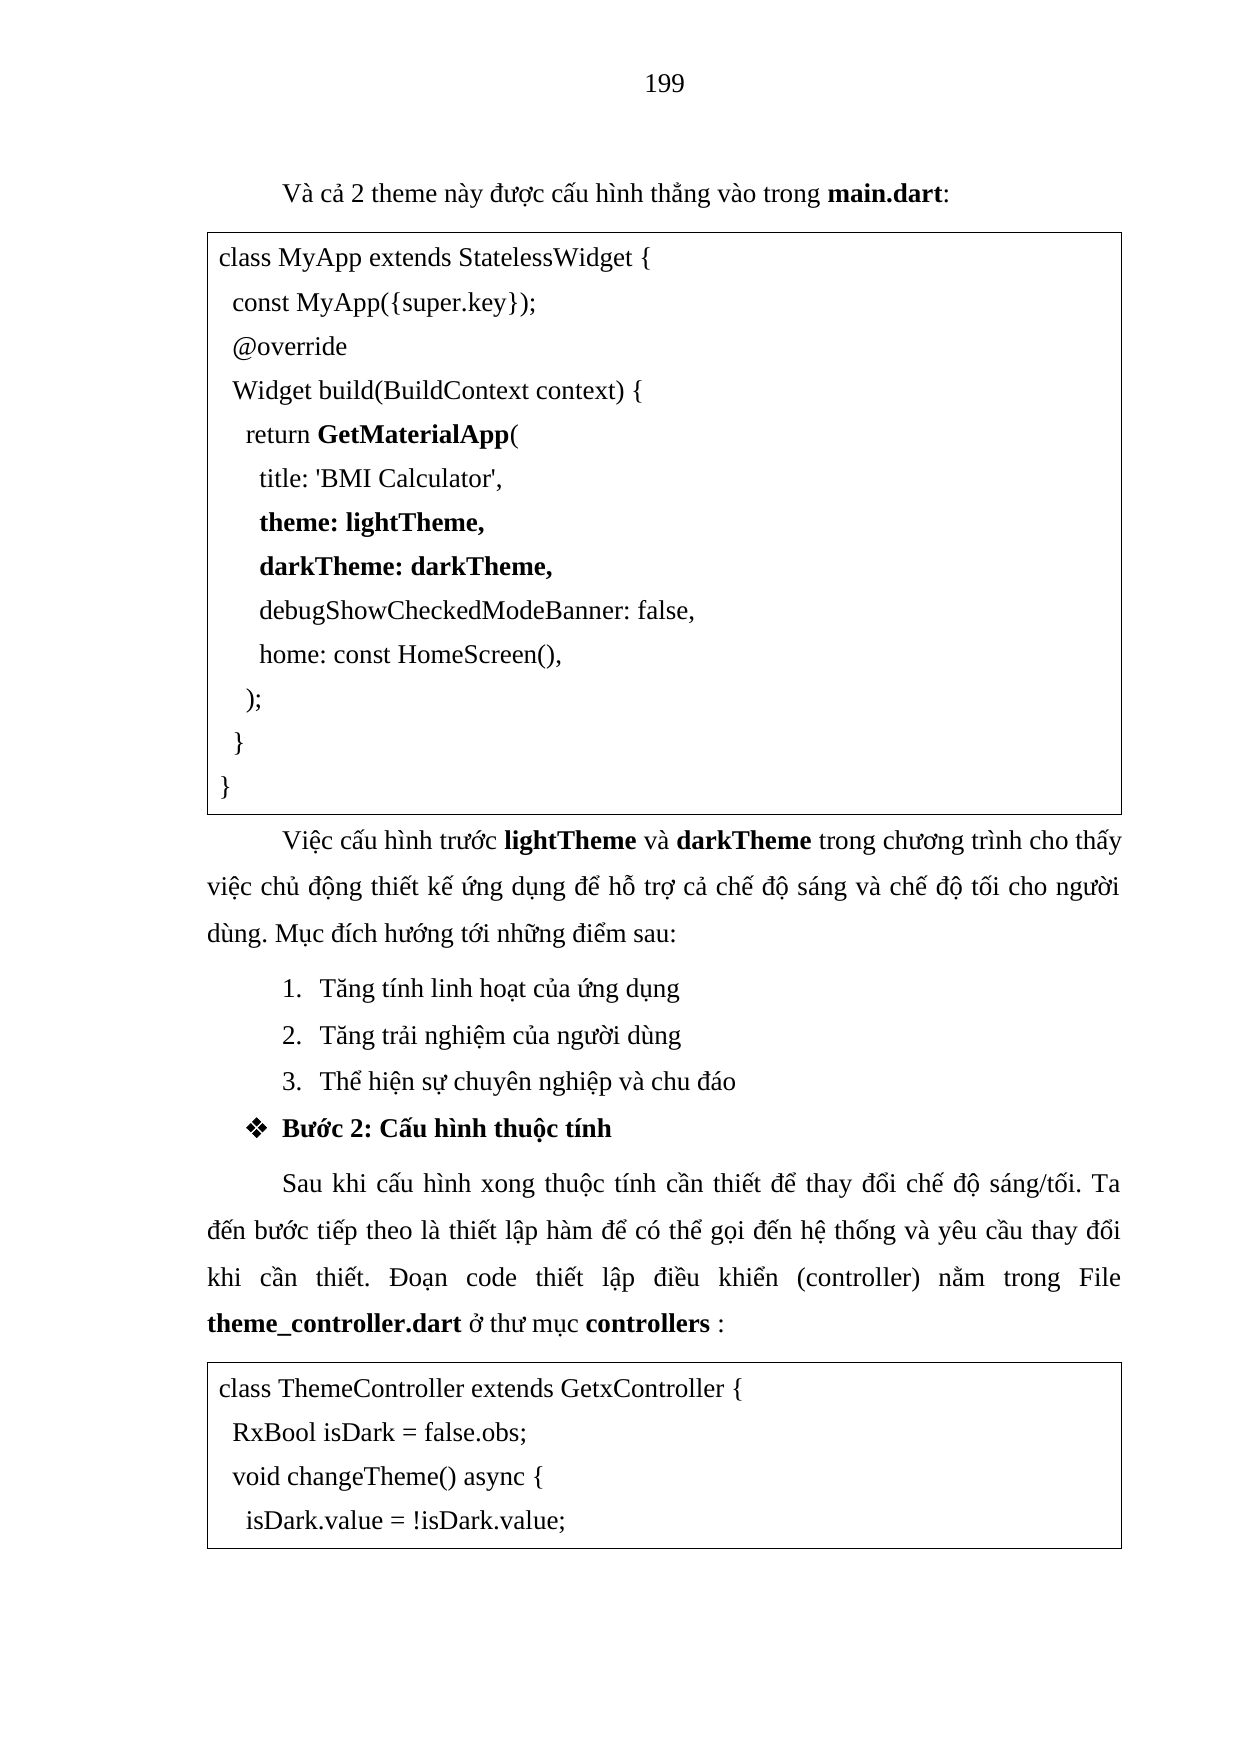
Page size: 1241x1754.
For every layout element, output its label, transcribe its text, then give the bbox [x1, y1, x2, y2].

text Sau khi cấu hình xong thuộc tính cần thiết để thay đổi chế độ sáng/tối. Ta đến bước tiếp theo là thiết lập hàm để có thể gọi đến hệ thống và yêu cầu thay đổi khi cần thiết. Đoạn code thiết lập điều khiển (controller) nằm trong File theme_controller.dart ở thư mục controllers : [207, 1167, 1122, 1338]
list Tăng trải nghiệm của người dùng [282, 1019, 1122, 1050]
text Và cả 2 theme này được cấu hình thẳng vào trong main.dart: [207, 177, 1122, 208]
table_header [208, 1363, 1121, 1548]
list Tăng tính linh hoạt của ứng dụng [282, 972, 1122, 1003]
table_header class MyApp extends StatelessWidget { const MyApp({super.key}); @override Widget build(BuildContext context) { return GetMaterialApp( title: 'BMI Calculator', theme: lightTheme, darkTheme: darkTheme, debugShowCheckedModeBanner: false, home: const HomeScreen(), ); } } [208, 233, 1121, 814]
list Thể hiện sự chuyên nghiệp và chu đáo [282, 1065, 1122, 1097]
list Bước 2: Cấu hình thuộc tính [244, 1112, 1122, 1143]
text Việc cấu hình trước lightTheme và darkTheme trong chương trình cho thấy việc chủ động thiết kế ứng dụng để hỗ trợ cả chế độ sáng và chế độ tối cho người dùng. Mục đích hướng tới những điểm sau: [207, 824, 1122, 948]
